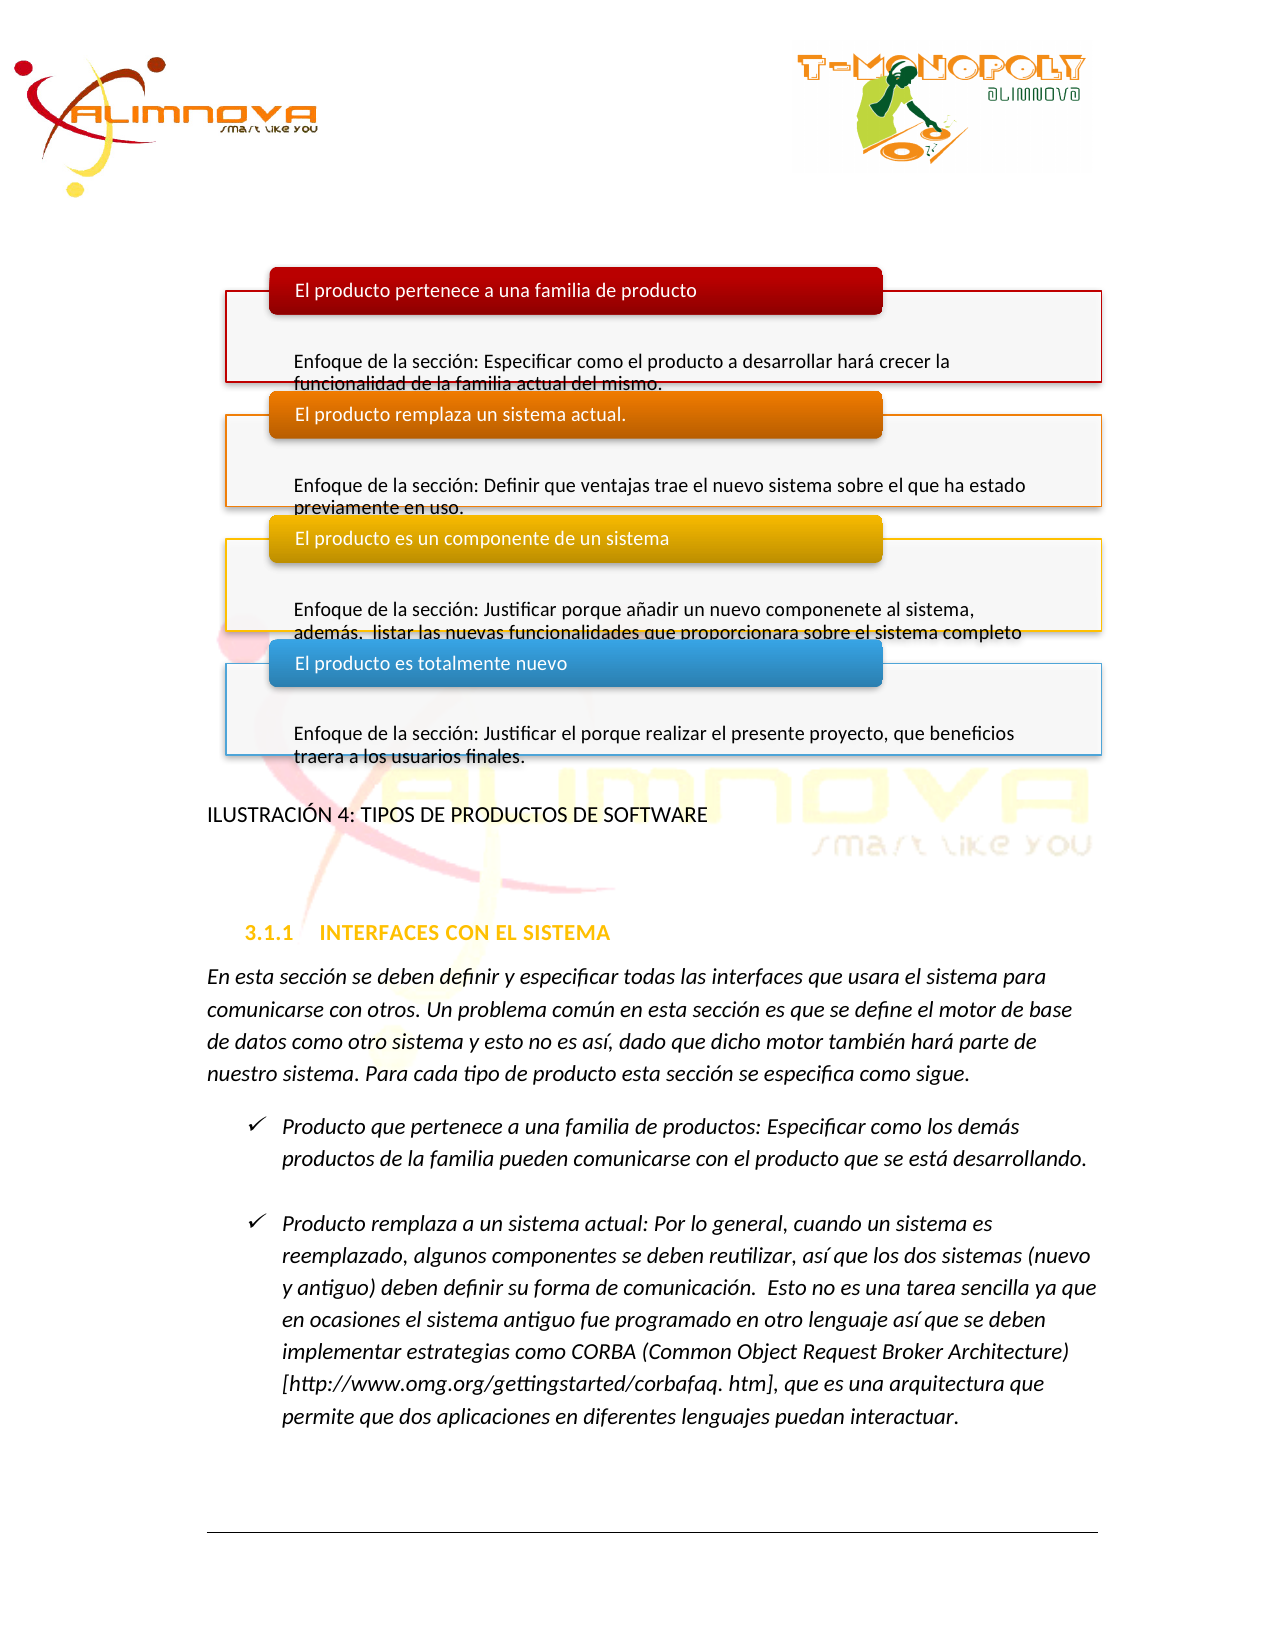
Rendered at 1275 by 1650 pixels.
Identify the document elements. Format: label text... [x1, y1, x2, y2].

text Ilustración 4: Tipos de productos de software [207, 800, 1098, 828]
list Producto que pertenece a una familia de productos: Especificar como los demás productos de la familia pueden comunicarse con el producto que se está desarrollando. [244, 1112, 1098, 1172]
list Producto remplaza a un sistema actual: Por lo general, cuando un sistema es reemplazado, algunos componentes se deben reutilizar, así que los dos sistemas (nuevo y antiguo) deben definir su forma de comunicación. Esto no es una tarea sencilla ya que en ocasiones el sistema antiguo fue programado en otro lenguaje así que se deben implementar estrategias como CORBA (Common Object Request Broker Architecture) [http://www.omg.org/gettingstarted/corbafaq. htm], que es una arquitectura que permite que dos aplicaciones en diferentes lenguajes puedan interactuar. [244, 1209, 1098, 1430]
picture [792, 40, 1093, 173]
text En esta sección se deben definir y especificar todas las interfaces que usara el sistema para comunicarse con otros. Un problema común en esta sección es que se define el motor de base de datos como otro sistema y esto no es así, dado que dicho motor también hará parte de nuestro sistema. Para cada tipo de producto esta sección se especifica como sigue. [207, 962, 1098, 1087]
subtitle INTERFACES CON EL SISTEMA [244, 918, 1098, 946]
picture [10, 55, 319, 199]
